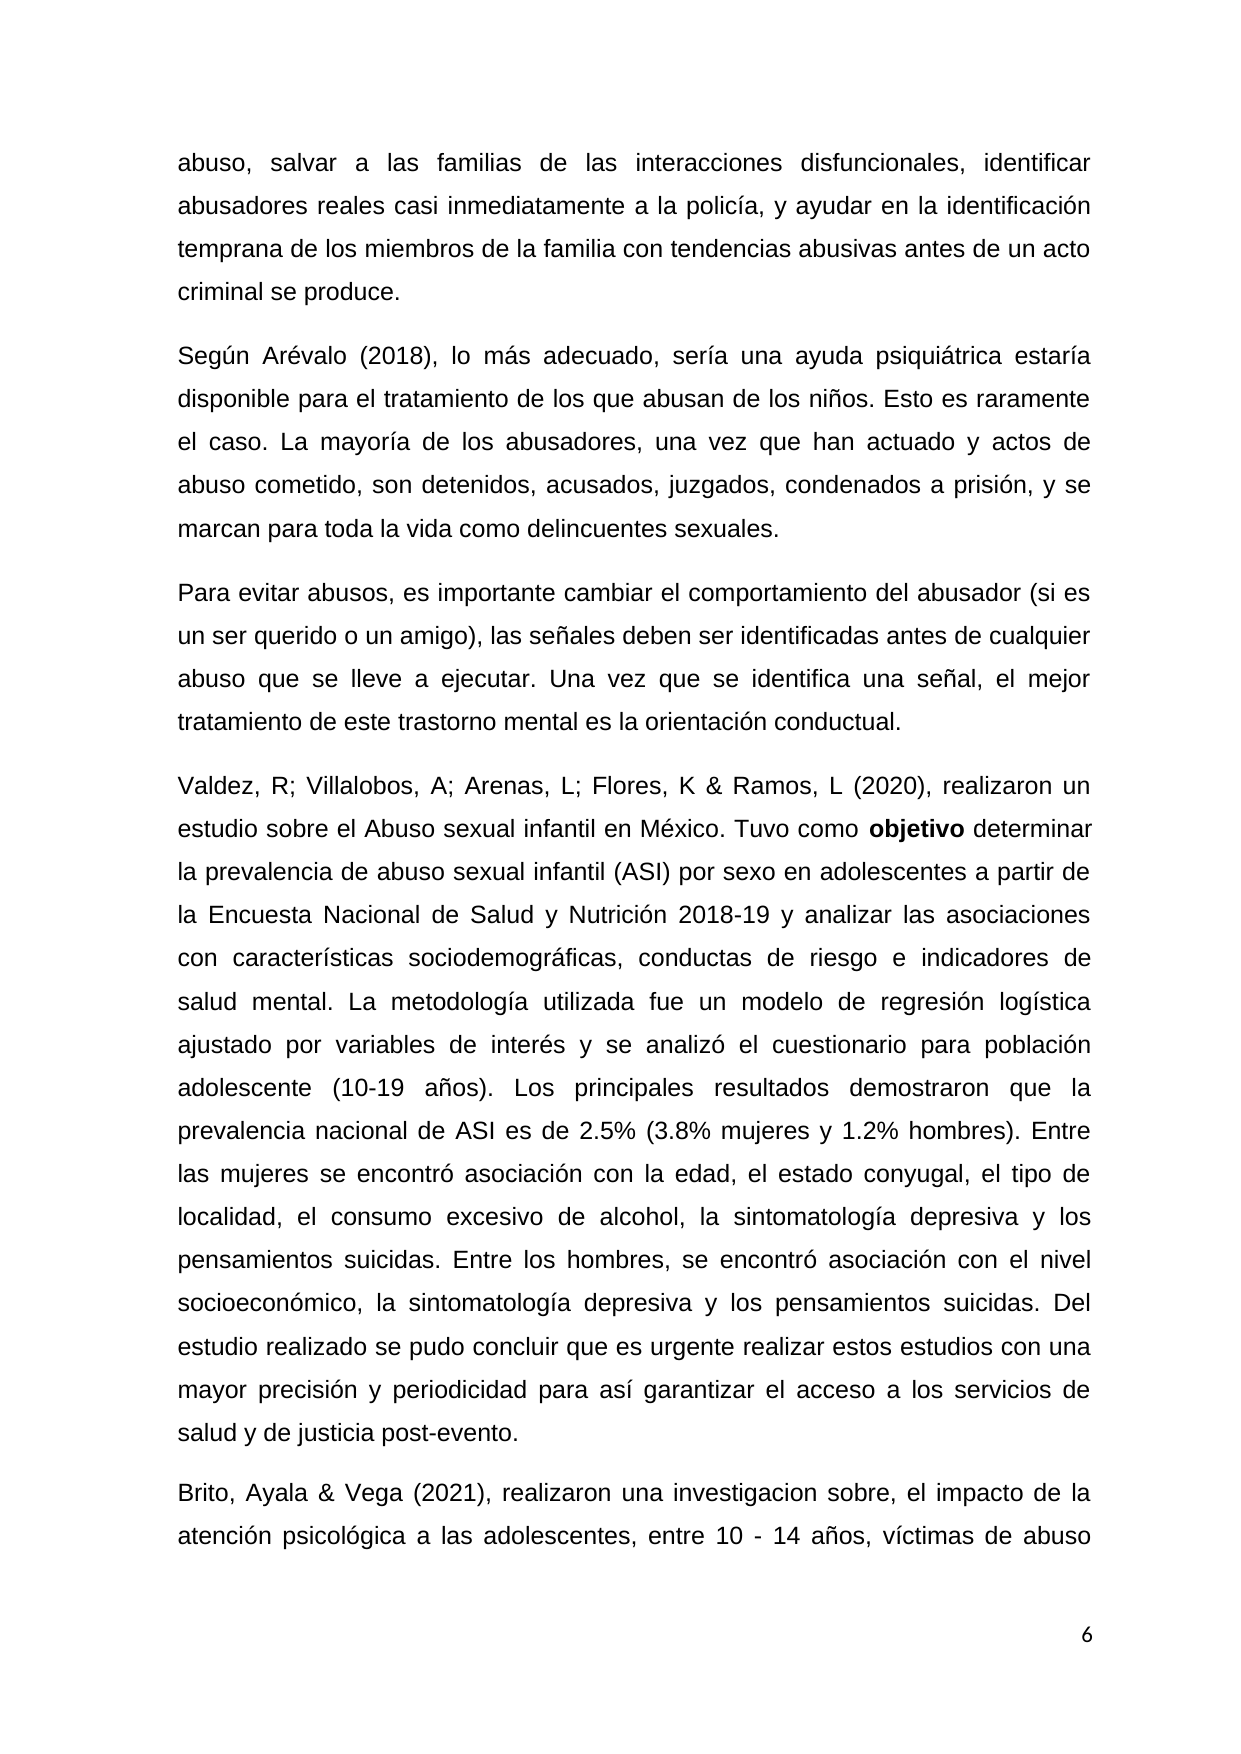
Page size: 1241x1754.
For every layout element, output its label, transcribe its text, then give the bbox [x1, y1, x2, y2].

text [177, 148, 1092, 306]
text Valdez, R; Villalobos, A; Arenas, L; Flores, K & Ramos, L (2020), realizaron un estudio sobre el Abuso sexual infantil en México. Tuvo como objetivo determinar la prevalencia de abuso sexual infantil (ASI) por sexo en adolescentes a partir de la Encuesta Nacional de Salud y Nutrición 2018-19 y analizar las asociaciones con características sociodemográficas, conductas de riesgo e indicadores de salud mental. La metodología utilizada fue un modelo de regresión logística ajustado por variables de interés y se analizó el cuestionario para población adolescente (10-19 años). Los principales resultados demostraron que la prevalencia nacional de ASI es de 2.5% (3.8% mujeres y 1.2% hombres). Entre las mujeres se encontró asociación con la edad, el estado conyugal, el tipo de localidad, el consumo excesivo de alcohol, la sintomatología depresiva y los pensamientos suicidas. Entre los hombres, se encontró asociación con el nivel socioeconómico, la sintomatología depresiva y los pensamientos suicidas. Del estudio realizado se pudo concluir que es urgente realizar estos estudios con una mayor precisión y periodicidad para así garantizar el acceso a los servicios de salud y de justicia post-evento. [177, 771, 1092, 1446]
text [177, 1477, 1092, 1549]
text Según Arévalo (2018), lo más adecuado, sería una ayuda psiquiátrica estaría disponible para el tratamiento de los que abusan de los niños. Esto es raramente el caso. La mayoría de los abusadores, una vez que han actuado y actos de abuso cometido, son detenidos, acusados, juzgados, condenados a prisión, y se marcan para toda la vida como delincuentes sexuales. [177, 341, 1092, 542]
text Para evitar abusos, es importante cambiar el comportamiento del abusador (si es un ser querido o un amigo), las señales deben ser identificadas antes de cualquier abuso que se lleve a ejecutar. Una vez que se identifica una señal, el mejor tratamiento de este trastorno mental es la orientación conductual. [177, 577, 1092, 736]
